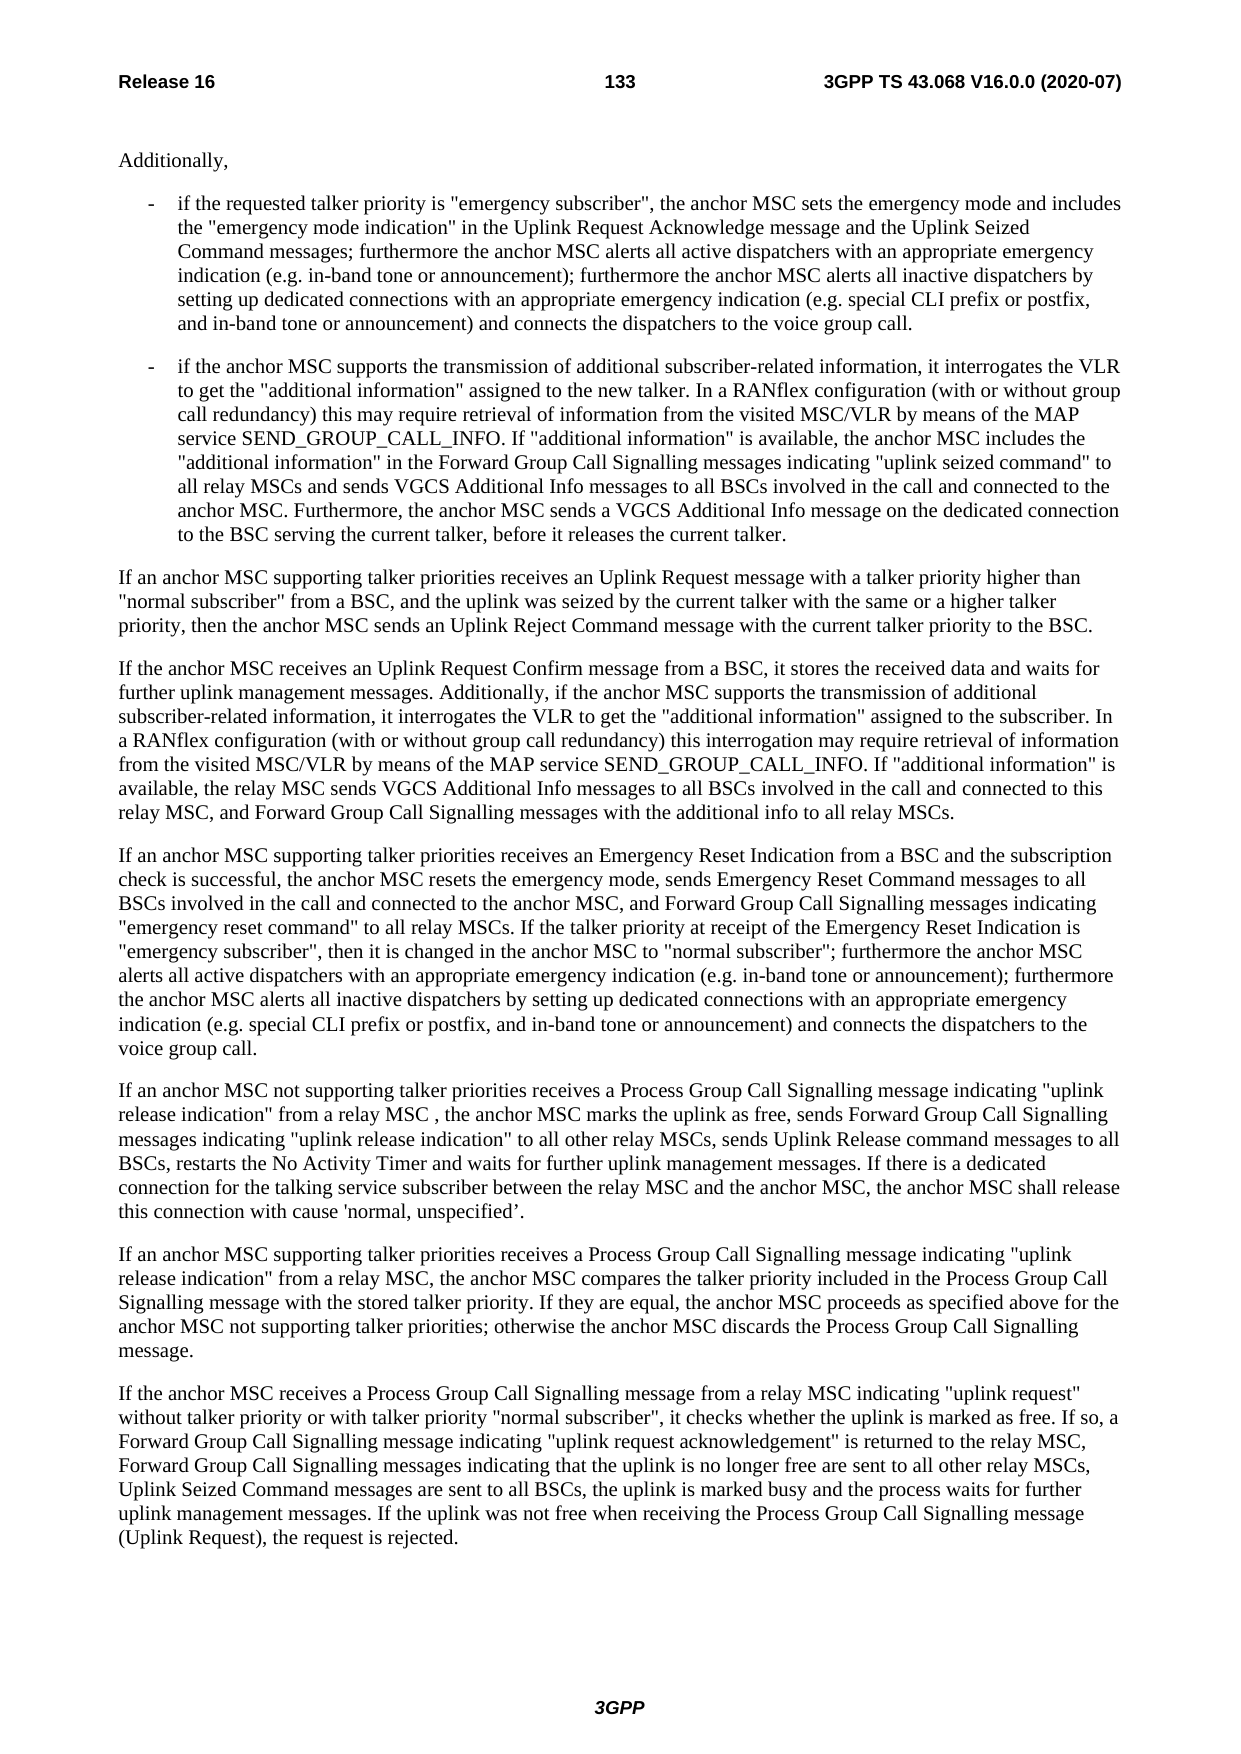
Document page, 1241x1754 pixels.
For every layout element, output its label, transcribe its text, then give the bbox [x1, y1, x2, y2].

text If an anchor MSC supporting talker priorities receives a Process Group Call Signalling message indicating "uplink release indication" from a relay MSC, the anchor MSC compares the talker priority included in the Process Group Call Signalling message with the stored talker priority. If they are equal, the anchor MSC proceeds as specified above for the anchor MSC not supporting talker priorities; otherwise the anchor MSC discards the Process Group Call Signalling message. [118, 1241, 1122, 1362]
text - if the requested talker priority is "emergency subscriber", the anchor MSC sets the emergency mode and includes the "emergency mode indication" in the Uplink Request Acknowledge message and the Uplink Seized Command messages; furthermore the anchor MSC alerts all active dispatchers with an appropriate emergency indication (e.g. in-band tone or announcement); furthermore the anchor MSC alerts all inactive dispatchers by setting up dedicated connections with an appropriate emergency indication (e.g. special CLI prefix or postfix, and in-band tone or announcement) and connects the dispatchers to the voice group call. [148, 191, 1122, 335]
text If an anchor MSC supporting talker priorities receives an Uplink Request message with a talker priority higher than "normal subscriber" from a BSC, and the uplink was seized by the current talker with the same or a higher talker priority, then the anchor MSC sends an Uplink Reject Command message with the current talker priority to the BSC. [118, 565, 1122, 637]
text If an anchor MSC not supporting talker priorities receives a Process Group Call Signalling message indicating "uplink release indication" from a relay MSC , the anchor MSC marks the uplink as free, sends Forward Group Call Signalling messages indicating "uplink release indication" to all other relay MSCs, sends Uplink Release command messages to all BSCs, restarts the No Activity Timer and waits for further uplink management messages. If there is a dedicated connection for the talking service subscriber between the relay MSC and the anchor MSC, the anchor MSC shall release this connection with cause 'normal, unspecified’. [118, 1078, 1122, 1223]
text If an anchor MSC supporting talker priorities receives an Emergency Reset Indication from a BSC and the subscription check is successful, the anchor MSC resets the emergency mode, sends Emergency Reset Command messages to all BSCs involved in the call and connected to the anchor MSC, and Forward Group Call Signalling messages indicating "emergency reset command" to all relay MSCs. If the talker priority at receipt of the Emergency Reset Indication is "emergency subscriber", then it is changed in the anchor MSC to "normal subscriber"; furthermore the anchor MSC alerts all active dispatchers with an appropriate emergency indication (e.g. in-band tone or announcement); furthermore the anchor MSC alerts all inactive dispatchers by setting up dedicated connections with an appropriate emergency indication (e.g. special CLI prefix or postfix, and in-band tone or announcement) and connects the dispatchers to the voice group call. [118, 843, 1122, 1059]
text If the anchor MSC receives a Process Group Call Signalling message from a relay MSC indicating "uplink request" without talker priority or with talker priority "normal subscriber", it checks whether the uplink is marked as free. If so, a Forward Group Call Signalling message indicating "uplink request acknowledgement" is returned to the relay MSC, Forward Group Call Signalling messages indicating that the uplink is no longer free are sent to all other relay MSCs, Uplink Seized Command messages are sent to all BSCs, the uplink is marked busy and the process waits for further uplink management messages. If the uplink was not free when receiving the Process Group Call Signalling message (Uplink Request), the request is rejected. [118, 1381, 1122, 1549]
text - if the anchor MSC supports the transmission of additional subscriber-related information, it interrogates the VLR to get the "additional information" assigned to the new talker. In a RANflex configuration (with or without group call redundancy) this may require retrieval of information from the visited MSC/VLR by means of the MAP service SEND_GROUP_CALL_INFO. If "additional information" is available, the anchor MSC includes the "additional information" in the Forward Group Call Signalling messages indicating "uplink seized command" to all relay MSCs and sends VGCS Additional Info messages to all BSCs involved in the call and connected to the anchor MSC. Furthermore, the anchor MSC sends a VGCS Additional Info message on the dedicated connection to the BSC serving the current talker, before it releases the current talker. [148, 354, 1122, 546]
text If the anchor MSC receives an Uplink Request Confirm message from a BSC, it stores the received data and waits for further uplink management messages. Additionally, if the anchor MSC supports the transmission of additional subscriber-related information, it interrogates the VLR to get the "additional information" assigned to the subscriber. In a RANflex configuration (with or without group call redundancy) this interrogation may require retrieval of information from the visited MSC/VLR by means of the MAP service SEND_GROUP_CALL_INFO. If "additional information" is available, the relay MSC sends VGCS Additional Info messages to all BSCs involved in the call and connected to this relay MSC, and Forward Group Call Signalling messages with the additional info to all relay MSCs. [118, 656, 1122, 824]
text Additionally, [118, 148, 1122, 172]
